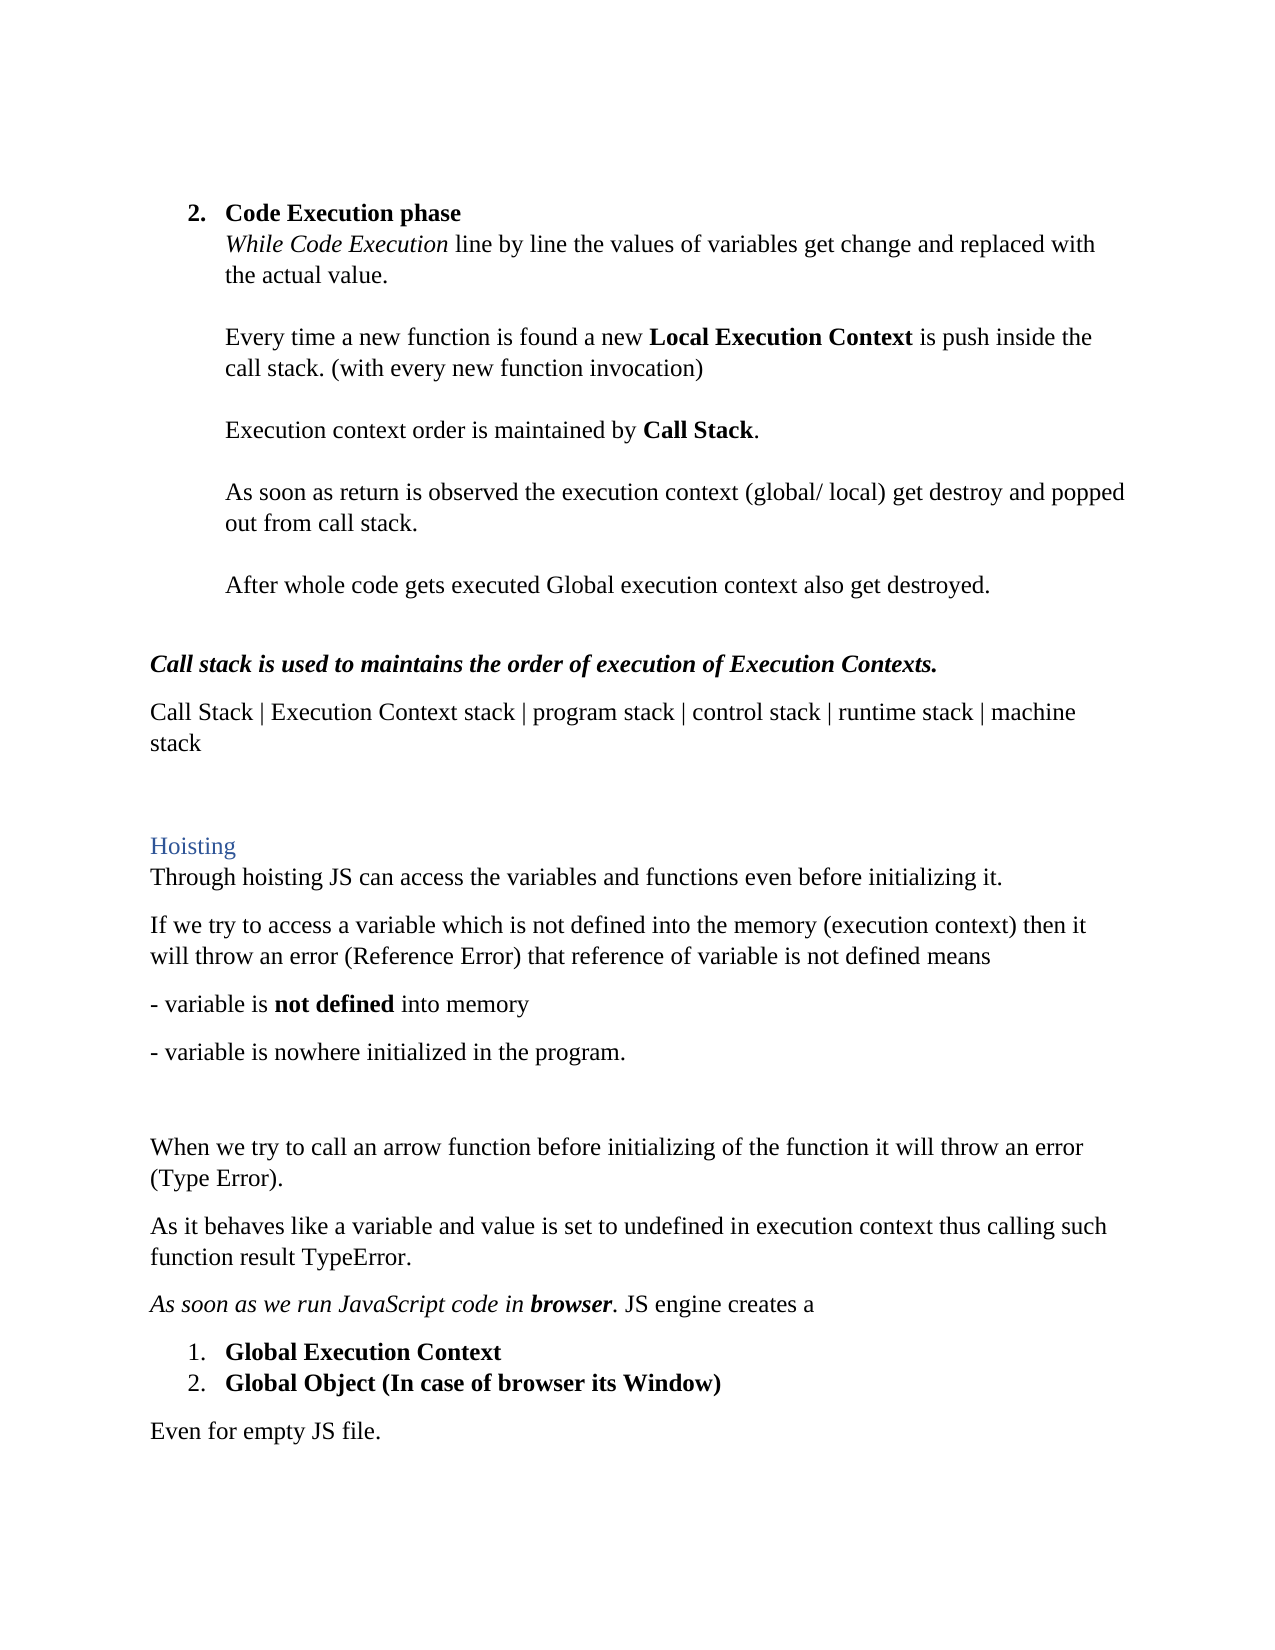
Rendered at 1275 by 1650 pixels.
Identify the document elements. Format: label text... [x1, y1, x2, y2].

list Global Object (In case of browser its Window) [187, 1368, 1125, 1397]
text As soon as we run JavaScript code in browser. JS engine creates a [150, 1289, 1125, 1318]
text Even for empty JS file. [150, 1416, 1125, 1445]
list Code Execution phase [187, 198, 1125, 226]
text When we try to call an arrow function before initializing of the function it will throw an error (Type Error). [150, 1132, 1125, 1192]
list While Code Execution line by line the values of variables get change and replaced with the actual value. [225, 229, 1125, 288]
text Through hoisting JS can access the variables and functions even before initializing it. [150, 862, 1125, 891]
text Call Stack | Execution Context stack | program stack | control stack | runtime stack | machine stack [150, 697, 1125, 756]
text As it behaves like a variable and value is set to undefined in execution context thus calling such function result TypeError. [150, 1211, 1125, 1271]
list After whole code gets executed Global execution context also get destroyed. [225, 570, 1125, 599]
subtitle Hoisting [150, 831, 1125, 860]
text If we try to access a variable which is not defined into the memory (execution context) then it will throw an error (Reference Error) that reference of variable is not defined means [150, 910, 1125, 970]
text - variable is not defined into memory [150, 989, 1125, 1018]
list Every time a new function is found a new Local Execution Context is push inside the call stack. (with every new function invocation) [225, 322, 1125, 382]
text Call stack is used to maintains the order of execution of Execution Contexts. [150, 649, 1125, 678]
text - variable is nowhere initialized in the program. [150, 1037, 1125, 1065]
list Global Execution Context [187, 1337, 1125, 1366]
list Execution context order is maintained by Call Stack. [225, 415, 1125, 444]
list As soon as return is observed the execution context (global/ local) get destroy and popped out from call stack. [225, 477, 1125, 537]
